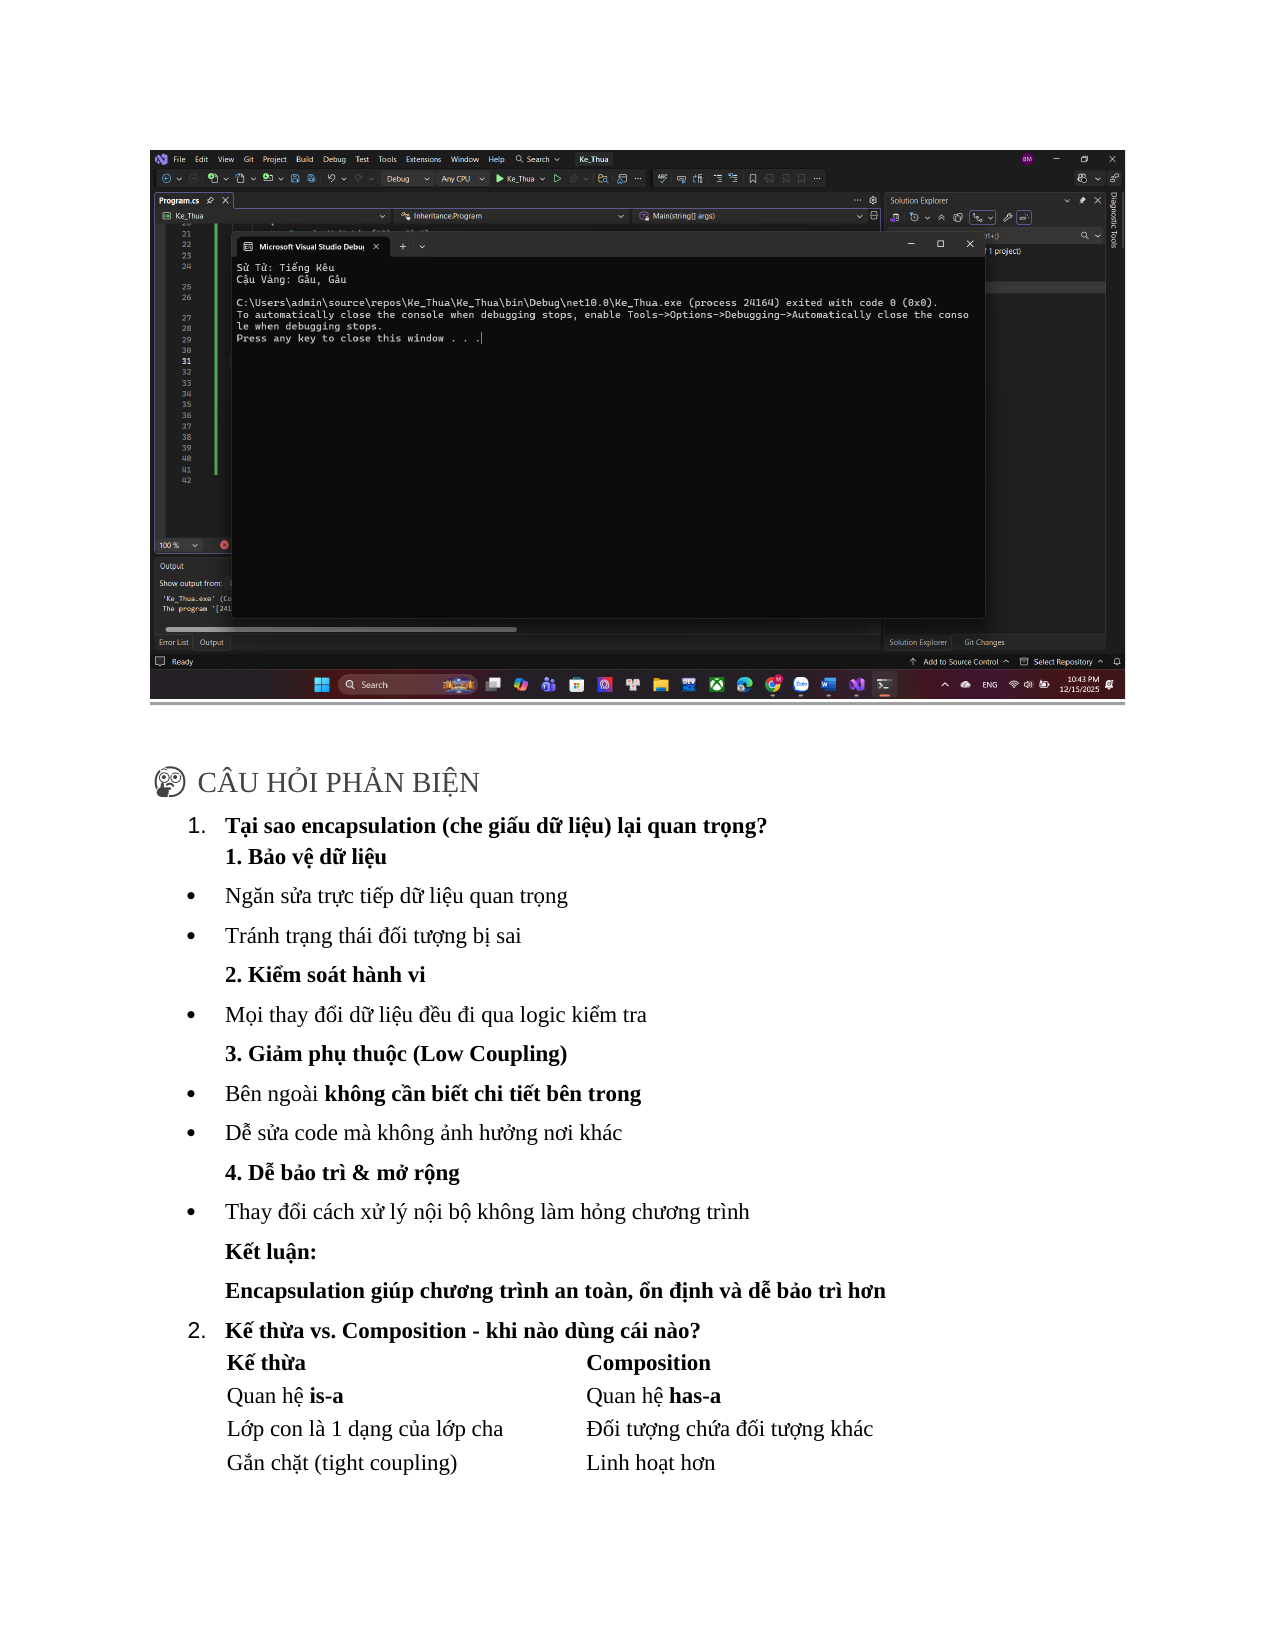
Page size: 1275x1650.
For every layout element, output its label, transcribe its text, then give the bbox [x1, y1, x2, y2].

subtitle 🤔 CÂU HỎI PHẢN BIỆN [150, 766, 1125, 799]
list Kế thừa vs. Composition - khi nào dùng cái nào? [187, 1317, 1125, 1343]
table_cell Quan hệ is-a [150, 1380, 509, 1414]
text Kết luận: [225, 1238, 1125, 1264]
table_cell Quan hệ has-a [510, 1380, 880, 1414]
table_cell Lớp con là 1 dạng của lớp cha [150, 1414, 509, 1447]
text 1. Bảo vệ dữ liệu [225, 843, 1125, 869]
text Encapsulation giúp chương trình an toàn, ổn định và dễ bảo trì hơn [225, 1277, 1125, 1303]
text 3. Giảm phụ thuộc (Low Coupling) [225, 1040, 1125, 1067]
list Tránh trạng thái đối tượng bị sai [187, 922, 1125, 948]
text 2. Kiểm soát hành vi [225, 961, 1125, 988]
list Ngăn sửa trực tiếp dữ liệu quan trọng [187, 882, 1125, 909]
picture [150, 150, 1125, 699]
table_header Kế thừa [150, 1347, 509, 1380]
list Bên ngoài không cần biết chi tiết bên trong [187, 1080, 1125, 1106]
text 4. Dễ bảo trì & mở rộng [225, 1159, 1125, 1185]
list Dễ sửa code mà không ảnh hưởng nơi khác [187, 1119, 1125, 1146]
table_cell Gắn chặt (tight coupling) [150, 1447, 509, 1480]
list Thay đổi cách xử lý nội bộ không làm hỏng chương trình [187, 1198, 1125, 1224]
list Mọi thay đổi dữ liệu đều đi qua logic kiểm tra [187, 1001, 1125, 1027]
table_header Composition [510, 1347, 880, 1380]
list Tại sao encapsulation (che giấu dữ liệu) lại quan trọng? [187, 812, 1125, 839]
table_cell Linh hoạt hơn [510, 1447, 880, 1480]
table_cell Đối tượng chứa đối tượng khác [510, 1414, 880, 1447]
